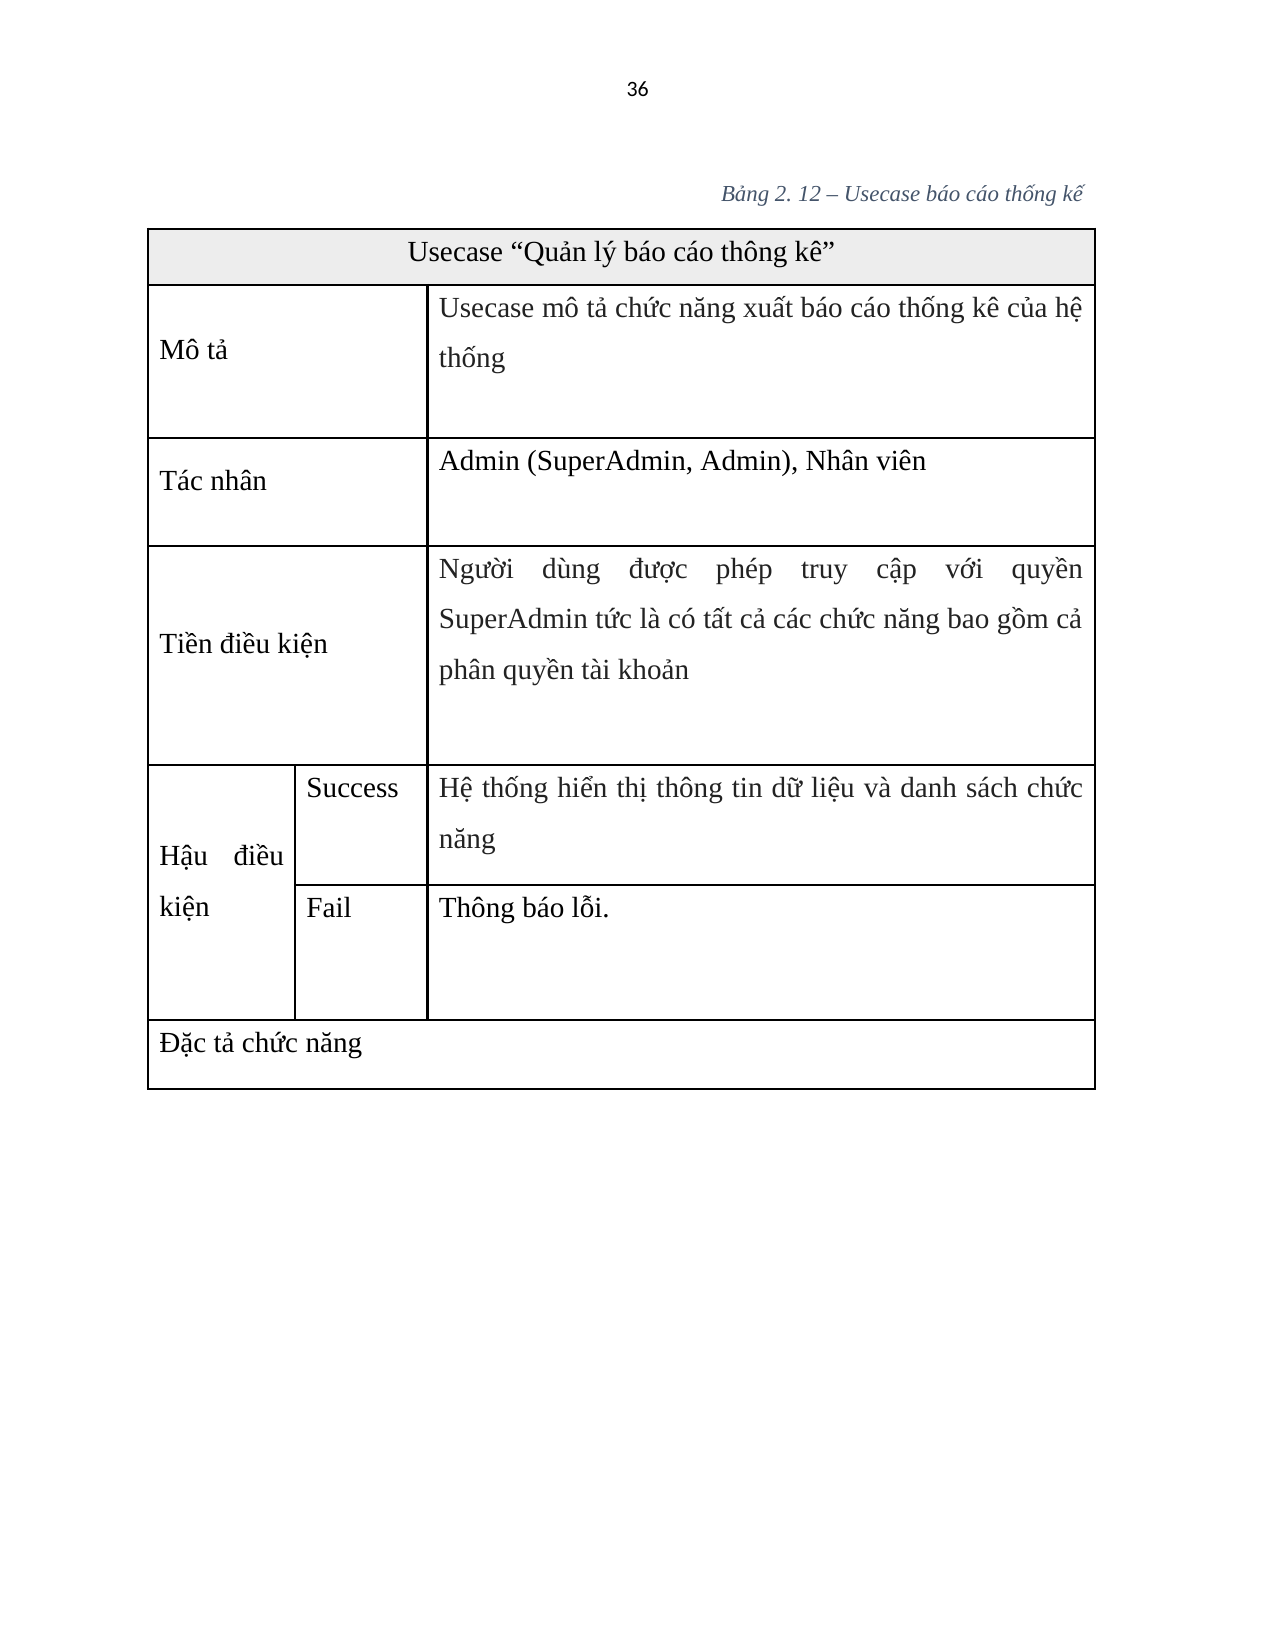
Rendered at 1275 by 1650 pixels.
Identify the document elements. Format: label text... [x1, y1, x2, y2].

table_cell Tác nhân [149, 439, 426, 545]
table_cell Success [296, 766, 426, 883]
table_cell Tiền điều kiện [149, 547, 426, 764]
table_cell Mô tả [149, 286, 426, 437]
table_cell Usecase mô tả chức năng xuất báo cáo thống kê của hệ thống [429, 286, 1094, 437]
table_cell Đặc tả chức năng [149, 1021, 1094, 1088]
table_cell Hệ thống hiển thị thông tin dữ liệu và danh sách chức năng [429, 766, 1094, 883]
table_cell Người dùng được phép truy cập với quyền SuperAdmin tức là có tất cả các chức năng bao gồm cả phân quyền tài khoản [429, 547, 1094, 764]
table_cell Fail [296, 886, 426, 1019]
table_cell Admin (SuperAdmin, Admin), Nhân viên [429, 439, 1094, 545]
text Bảng 2. 12 – Usecase báo cáo thống kế [600, 180, 1125, 207]
table_cell Hậu điều kiện [149, 766, 294, 1019]
table_cell Thông báo lỗi. [429, 886, 1094, 1019]
table_header Usecase “Quản lý báo cáo thông kê” [149, 230, 1094, 284]
